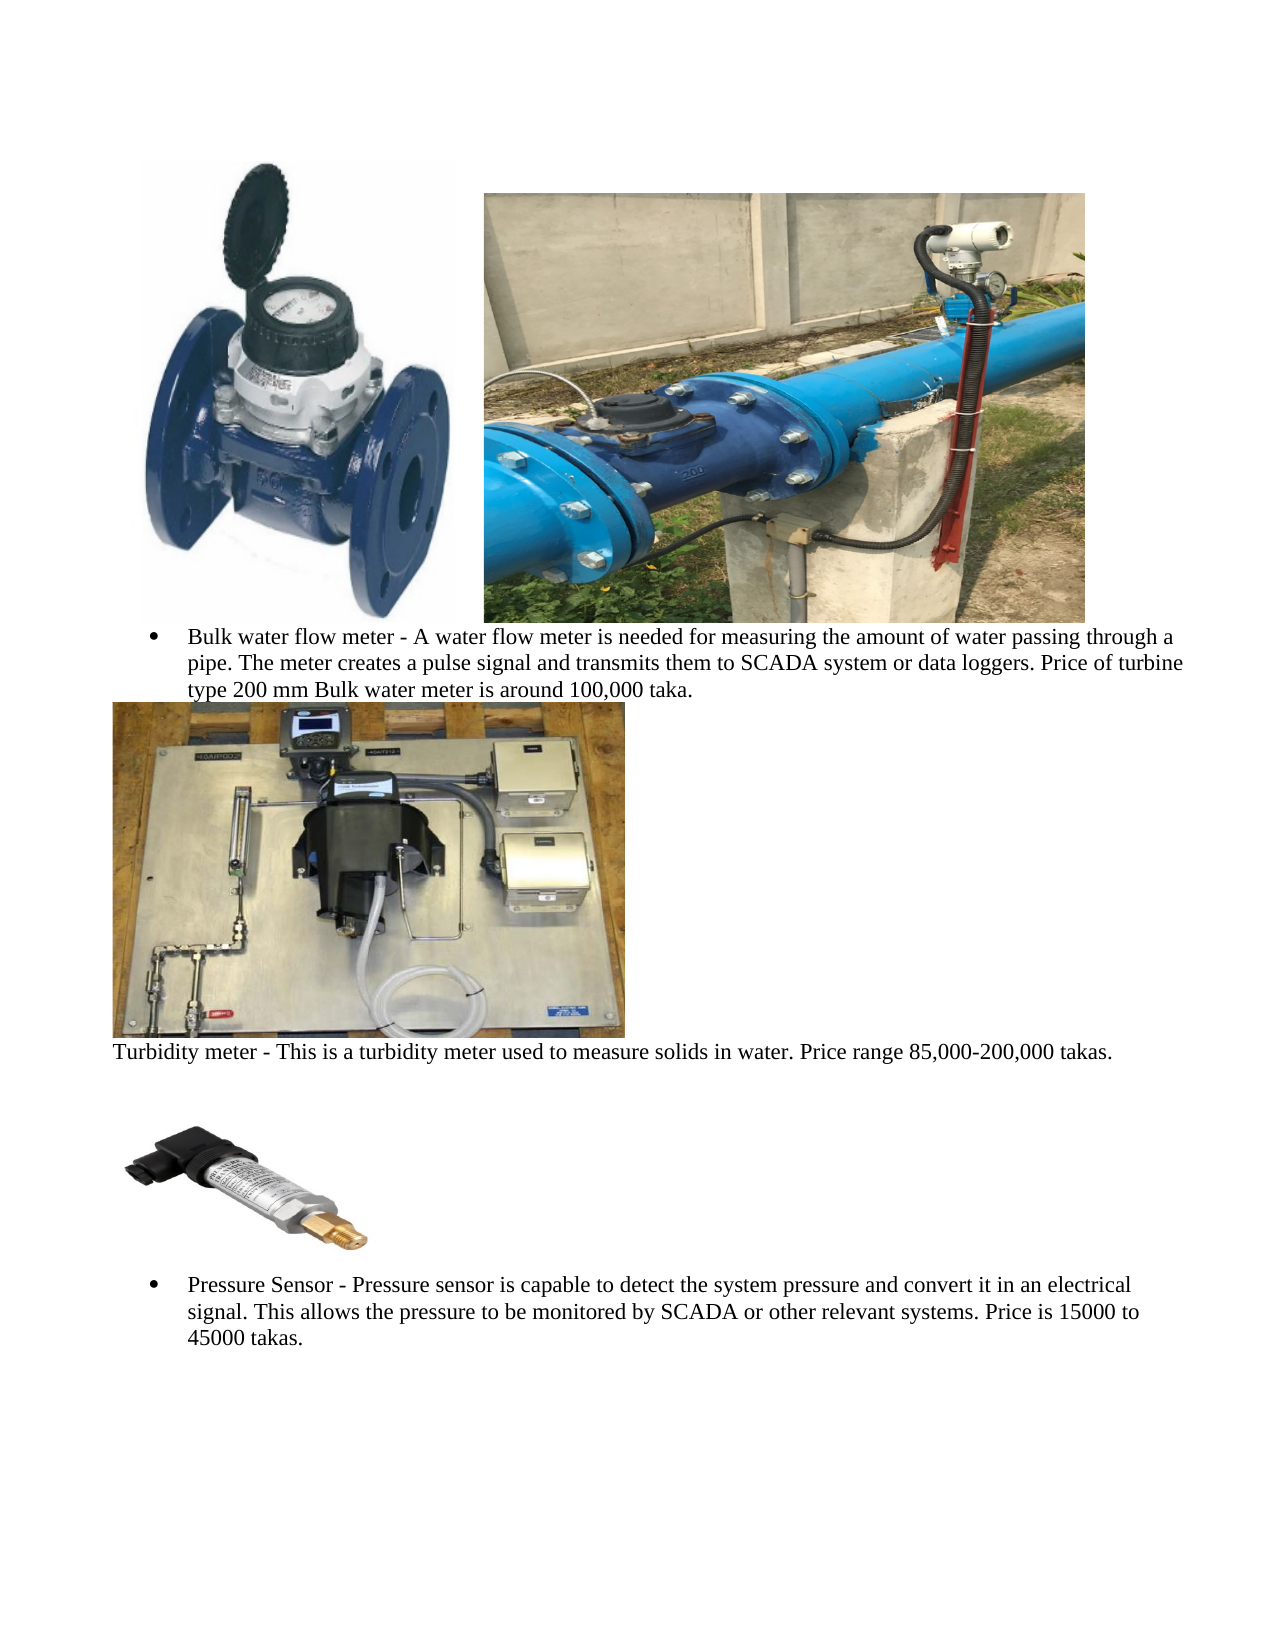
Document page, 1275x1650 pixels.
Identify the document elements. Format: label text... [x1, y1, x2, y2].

picture [112, 702, 625, 1038]
picture [112, 161, 1085, 623]
list Bulk water flow meter - A water flow meter is needed for measuring the amount of water passing through a pipe. The meter creates a pulse signal and transmits them to SCADA system or data loggers. Price of turbine type 200 mm Bulk water meter is around 100,000 taka. [150, 623, 1191, 702]
text Turbidity meter - This is a turbidity meter used to measure solids in water. Price range 85,000-200,000 takas. [112, 1038, 1191, 1064]
list Pressure Sensor - Pressure sensor is capable to detect the system pressure and convert it in an electrical signal. This allows the pressure to be monitored by SCADA or other relevant systems. Price is 15000 to 45000 takas. [150, 1271, 1191, 1351]
picture [112, 1117, 378, 1272]
